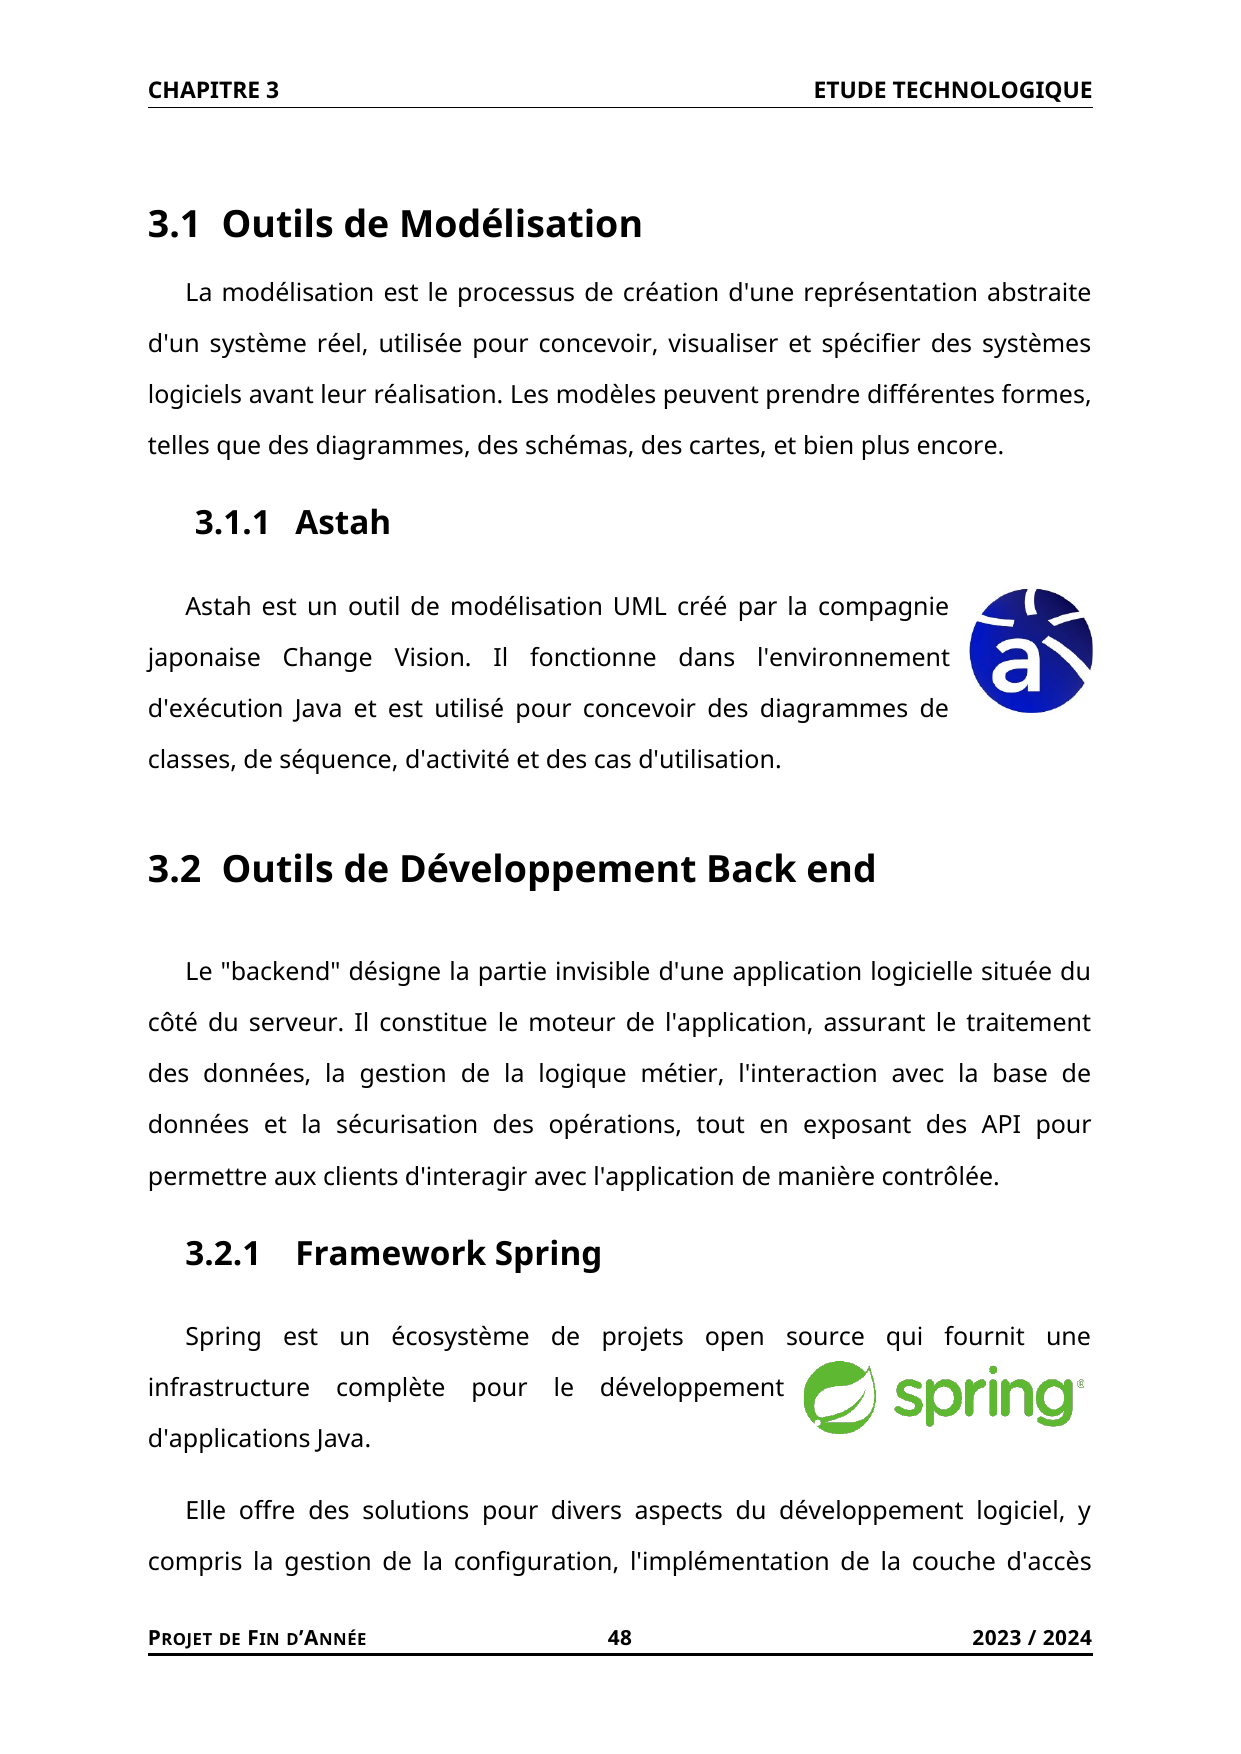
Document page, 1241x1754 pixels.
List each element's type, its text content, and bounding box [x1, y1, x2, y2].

picture [803, 1361, 1085, 1434]
text Astah est un outil de modélisation UML créé par la compagnie japonaise Change Vision. Il fonctionne dans l'environnement d'exécution Java et est utilisé pour concevoir des diagrammes de classes, de séquence, d'activité et des cas d'utilisation. [148, 588, 1093, 775]
text Le "backend" désigne la partie invisible d'une application logicielle située du côté du serveur. Il constitue le moteur de l'application, assurant le traitement des données, la gestion de la logique métier, l'interaction avec la base de données et la sécurisation des opérations, tout en exposant des API pour permettre aux clients d'interagir avec l'application de manière contrôlée. [148, 954, 1093, 1192]
text La modélisation est le processus de création d'une représentation abstraite d'un système réel, utilisée pour concevoir, visualiser et spécifier des systèmes logiciels avant leur réalisation. Les modèles peuvent prendre différentes formes, telles que des diagrammes, des schémas, des cartes, et bien plus encore. [148, 274, 1093, 461]
picture [969, 589, 1093, 713]
subtitle Outils de Modélisation [148, 198, 1093, 249]
text Spring est un écosystème de projets open source qui fournit une infrastructure complète pour le développement d'applications Java. [148, 1319, 1093, 1455]
subtitle Outils de Développement Back end [148, 842, 1093, 893]
list Astah [194, 499, 1093, 544]
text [148, 1493, 1093, 1578]
list Framework Spring [185, 1230, 1093, 1275]
